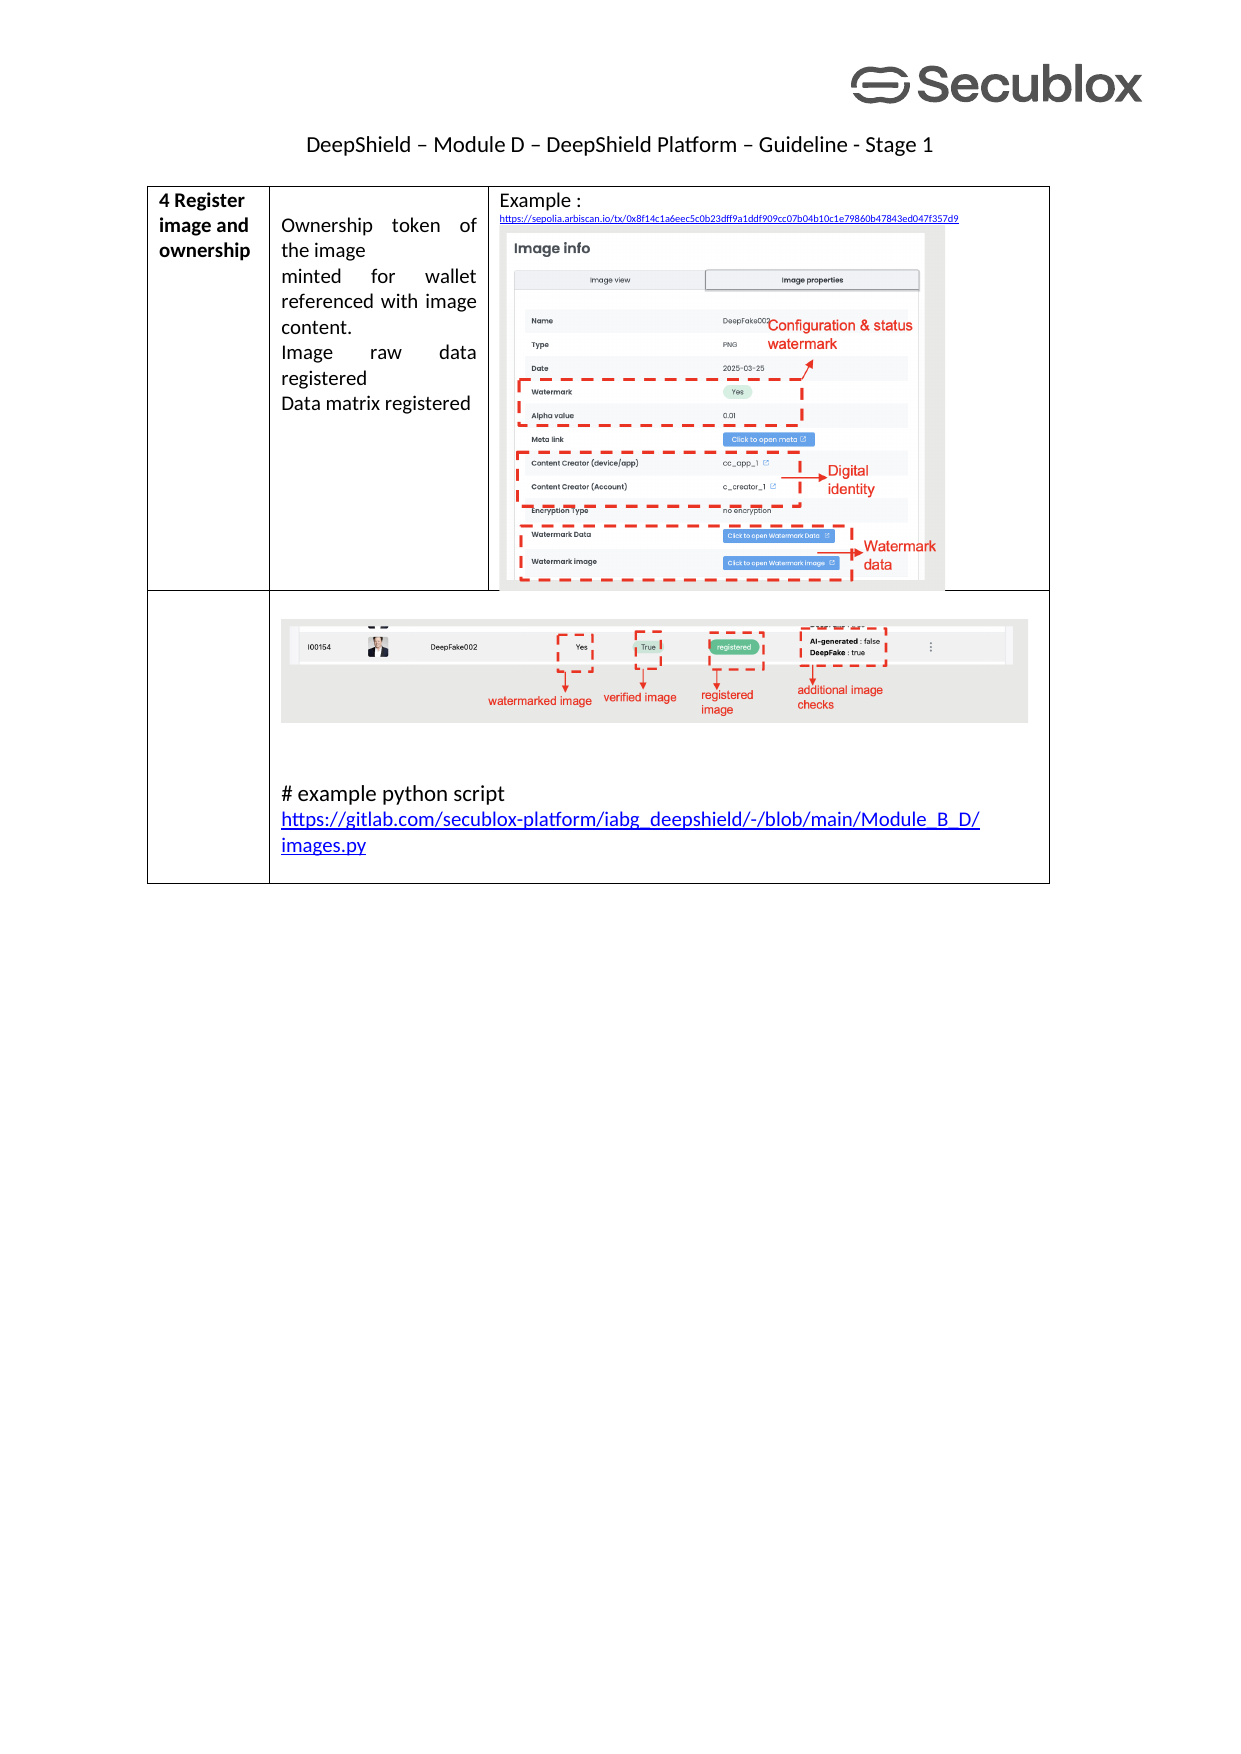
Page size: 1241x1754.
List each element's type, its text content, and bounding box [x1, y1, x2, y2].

table_cell # example python script https://gitlab.com/secublox-platform/iabg_deepshield/-/blob/main/Module_B_D/images.py [270, 591, 1049, 883]
table_header 4 Register image and ownership [148, 187, 269, 590]
picture [281, 619, 1029, 723]
table_header Ownership token of the image minted for wallet referenced with image content. Image raw data registered Data matrix registered [270, 187, 488, 590]
table_header Example : https://sepolia.arbiscan.io/tx/0x8f14c1a6eec5c0b23dff9a1ddf909cc07b04b10c1e79860b47843ed047f357d9 [489, 187, 1049, 590]
picture [499, 225, 946, 591]
table_cell [148, 591, 269, 883]
